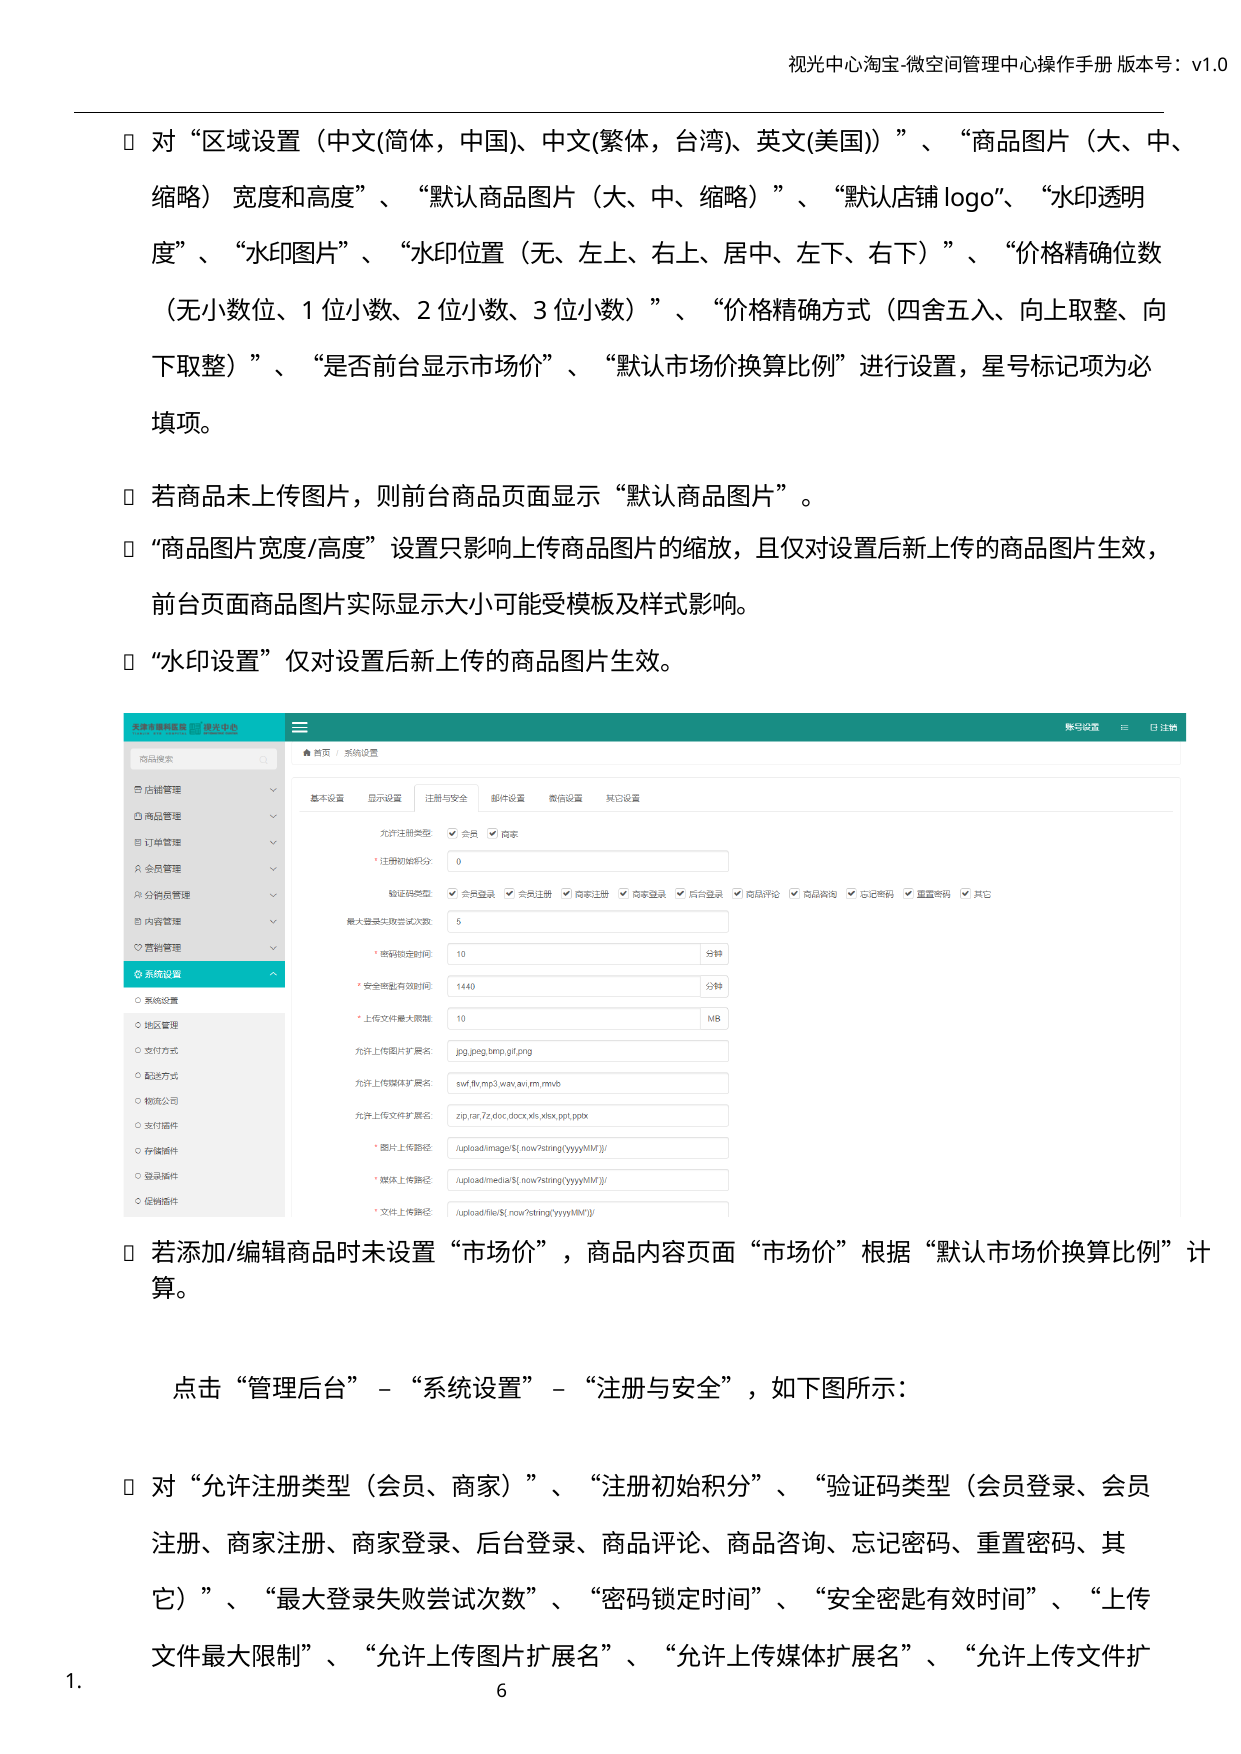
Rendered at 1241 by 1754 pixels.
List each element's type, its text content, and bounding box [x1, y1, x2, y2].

list 对“区域设置（中文(简体，中国)、中文(繁体，台湾)、英文(美国)）”、“商品图片（大、中、缩略） 宽度和高度”、“默认商品图片（大、中、缩略）”、“默认店铺 logo”、“水印透明度”、“水印图片”、“水印位置（无、左上、右上、居中、左下、右下）”、“价格精确位数（无小数位、1 位小数、2 位小数、3 位小数）”、“价格精确方式（四舍五入、向上取整、向下取整）”、“是否前台显示市场价”、“默认市场价换算比例”进行设置，星号标记项为必填项。 [122, 121, 1176, 439]
picture [123, 713, 1187, 1217]
text 点击“管理后台” – “系统设置” – “注册与安全”，如下图所示： [122, 1369, 1228, 1405]
list 若商品未上传图片，则前台商品页面显示“默认商品图片”。 [122, 476, 1228, 512]
list “水印设置”仅对设置后新上传的商品图片生效。 [122, 641, 1228, 677]
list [122, 1467, 1176, 1672]
list “商品图片宽度/高度”设置只影响上传商品图片的缩放，且仅对设置后新上传的商品图片生效，前台页面商品图片实际显示大小可能受模板及样式影响。 [122, 528, 1165, 621]
